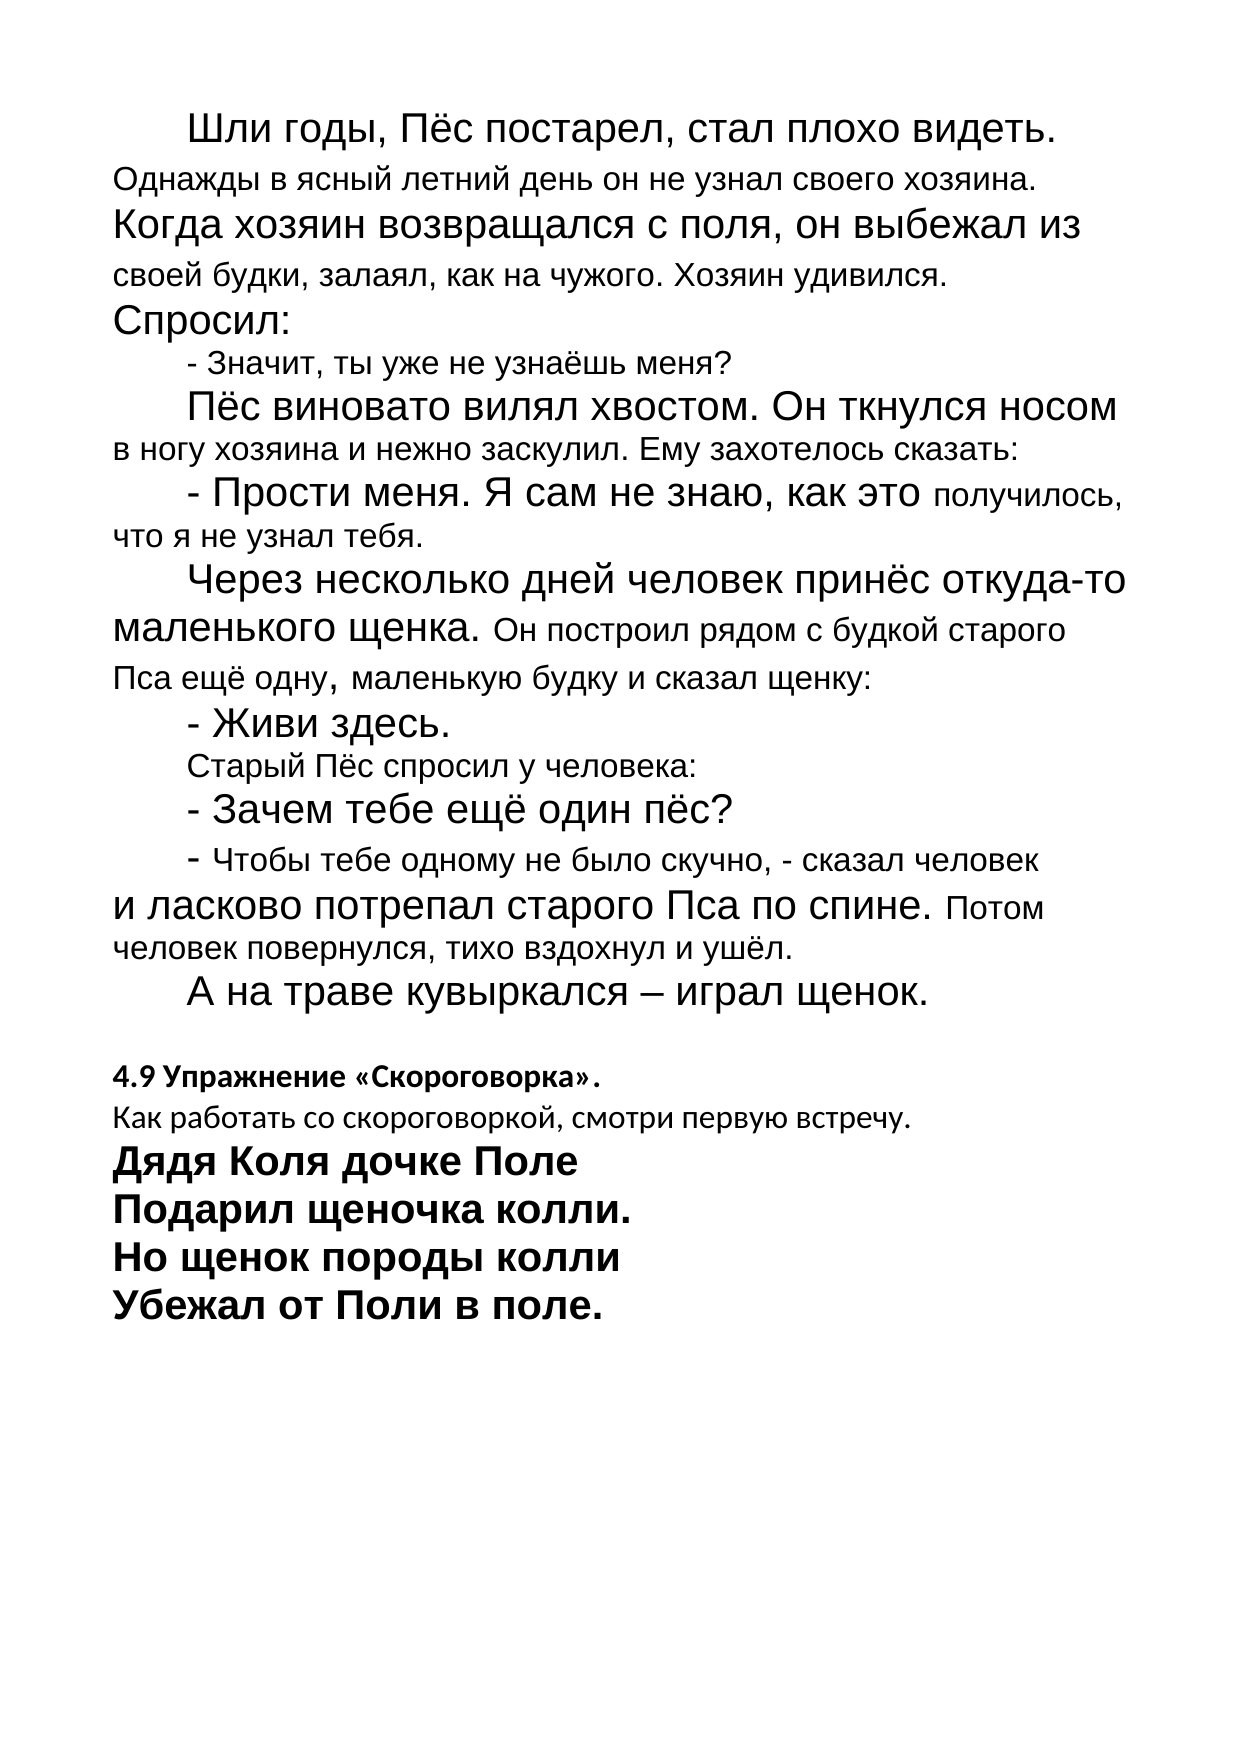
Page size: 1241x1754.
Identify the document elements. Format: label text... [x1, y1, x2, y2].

text А на траве кувыркался – играл щенок. [112, 966, 1128, 1014]
text - Живи здесь. [112, 698, 1128, 746]
text - Чтобы тебе одному не было скучно, - сказал человек и ласково потрепал старого Пса по спине. Потом человек повернулся, тихо вздохнул и ушёл. [112, 832, 1128, 966]
text Но щенок породы колли [112, 1232, 1128, 1280]
text Через несколько дней человек принёс откуда-то маленького щенка. Он построил рядом с будкой старого Пса ещё одну, маленькую будку и сказал щенку: [112, 554, 1128, 698]
text Шли годы, Пёс постарел, стал плохо видеть. Однажды в ясный летний день он не узнал своего хозяина. Когда хозяин возвращался с поля, он выбежал из своей будки, залаял, как на чужого. Хозяин удивился. Спросил: [112, 103, 1128, 343]
text 4.9 Упражнение «Скороговорка». [112, 1055, 1128, 1096]
text Подарил щеночка колли. [112, 1184, 1128, 1232]
text - Значит, ты уже не узнаёшь меня? [112, 343, 1128, 381]
text Убежал от Поли в поле. [112, 1280, 1128, 1328]
text - Зачем тебе ещё один пёс? [112, 784, 1128, 832]
text Пёс виновато вилял хвостом. Он ткнулся носом в ногу хозяина и нежно заскулил. Ему захотелось сказать: [112, 381, 1128, 468]
text - Прости меня. Я сам не знаю, как это получилось, что я не узнал тебя. [112, 468, 1128, 554]
text Старый Пёс спросил у человека: [112, 746, 1128, 784]
text Как работать со скороговоркой, смотри первую встречу. [112, 1096, 1128, 1137]
text Дядя Коля дочке Поле [112, 1137, 1128, 1184]
